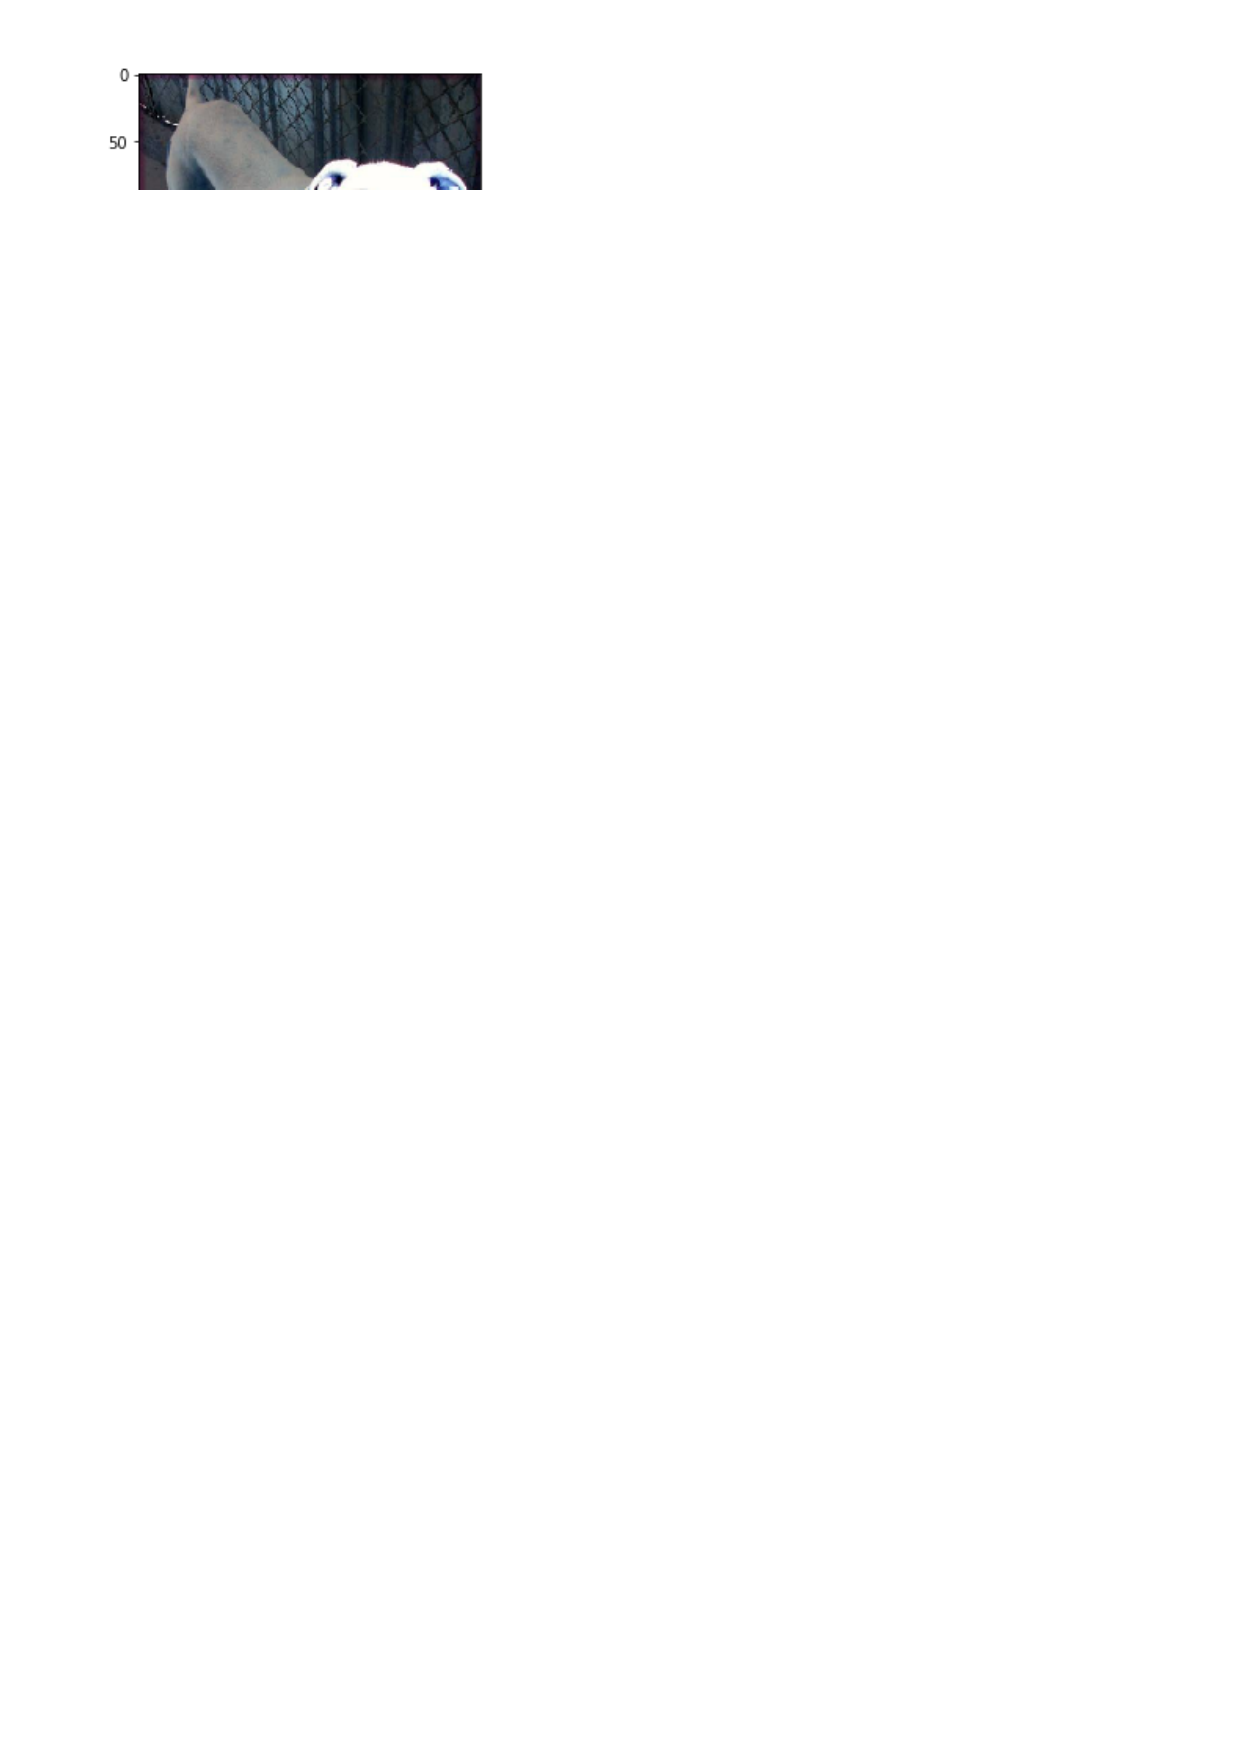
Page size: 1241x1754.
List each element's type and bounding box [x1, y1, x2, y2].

picture [87, 58, 498, 190]
